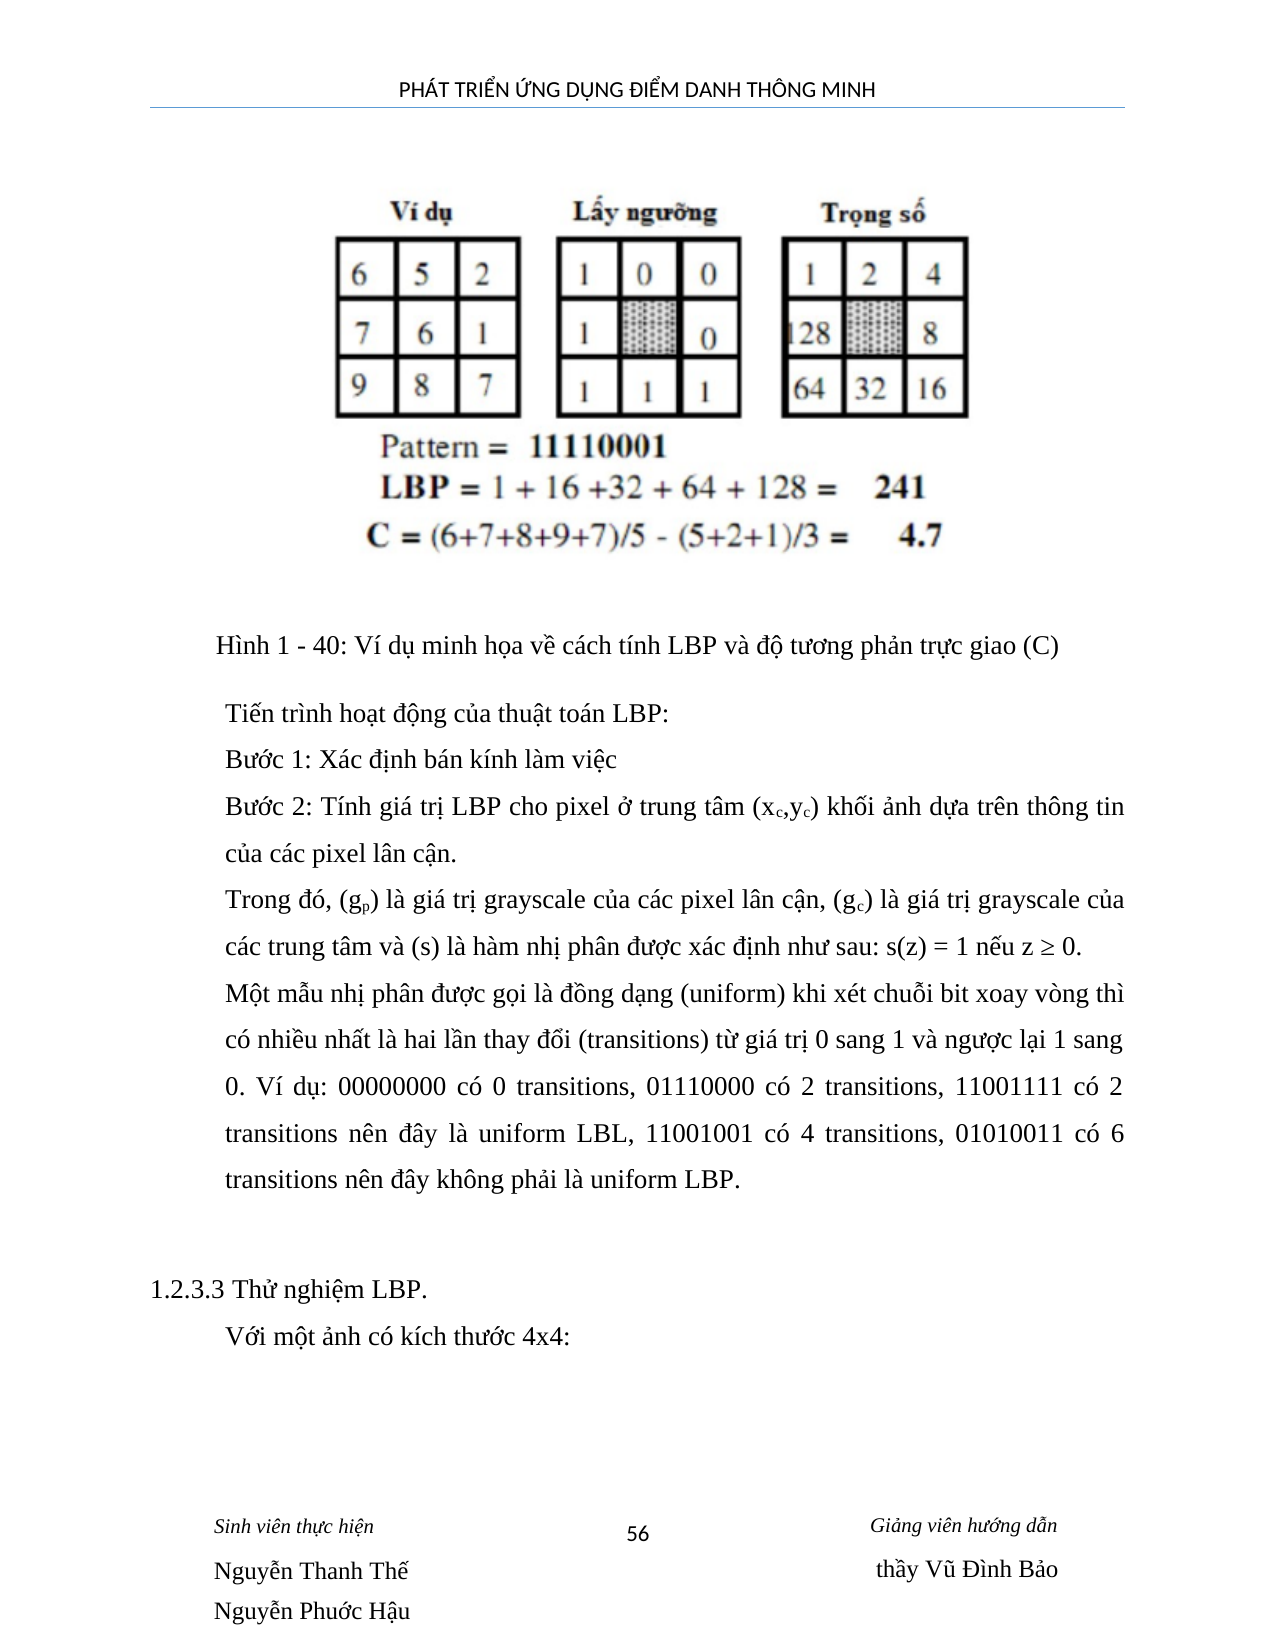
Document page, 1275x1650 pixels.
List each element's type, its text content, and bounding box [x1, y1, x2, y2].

list Thử nghiệm LBP. [150, 1273, 1125, 1304]
text Hình 1 - 40: Ví dụ minh họa về cách tính LBP và độ tương phản trực giao (C) [150, 629, 1125, 660]
text Bước 2: Tính giá trị LBP cho pixel ở trung tâm (xc,yc) khối ảnh dựa trên thông tin của các pixel lân cận. [225, 790, 1125, 868]
text Trong đó, (gp) là giá trị grayscale của các pixel lân cận, (gc) là giá trị grayscale của các trung tâm và (s) là hàm nhị phân được xác định như sau: s(z) = 1 nếu z ≥ 0. [225, 883, 1125, 961]
list Với một ảnh có kích thước 4x4: [225, 1320, 1125, 1351]
text Bước 1: Xác định bán kính làm việc [225, 743, 1125, 774]
text Tiến trình hoạt động của thuật toán LBP: [225, 697, 1125, 728]
picture [243, 170, 1107, 599]
text Một mẫu nhị phân được gọi là đồng dạng (uniform) khi xét chuỗi bit xoay vòng thì có nhiều nhất là hai lần thay đổi (transitions) từ giá trị 0 sang 1 và ngược lại 1 sang 0. Ví dụ: 00000000 có 0 transitions, 01110000 có 2 transitions, 11001111 có 2 transitions nên đây là uniform LBL, 11001001 có 4 transitions, 01010011 có 6 transitions nên đây không phải là uniform LBP. [225, 977, 1125, 1194]
